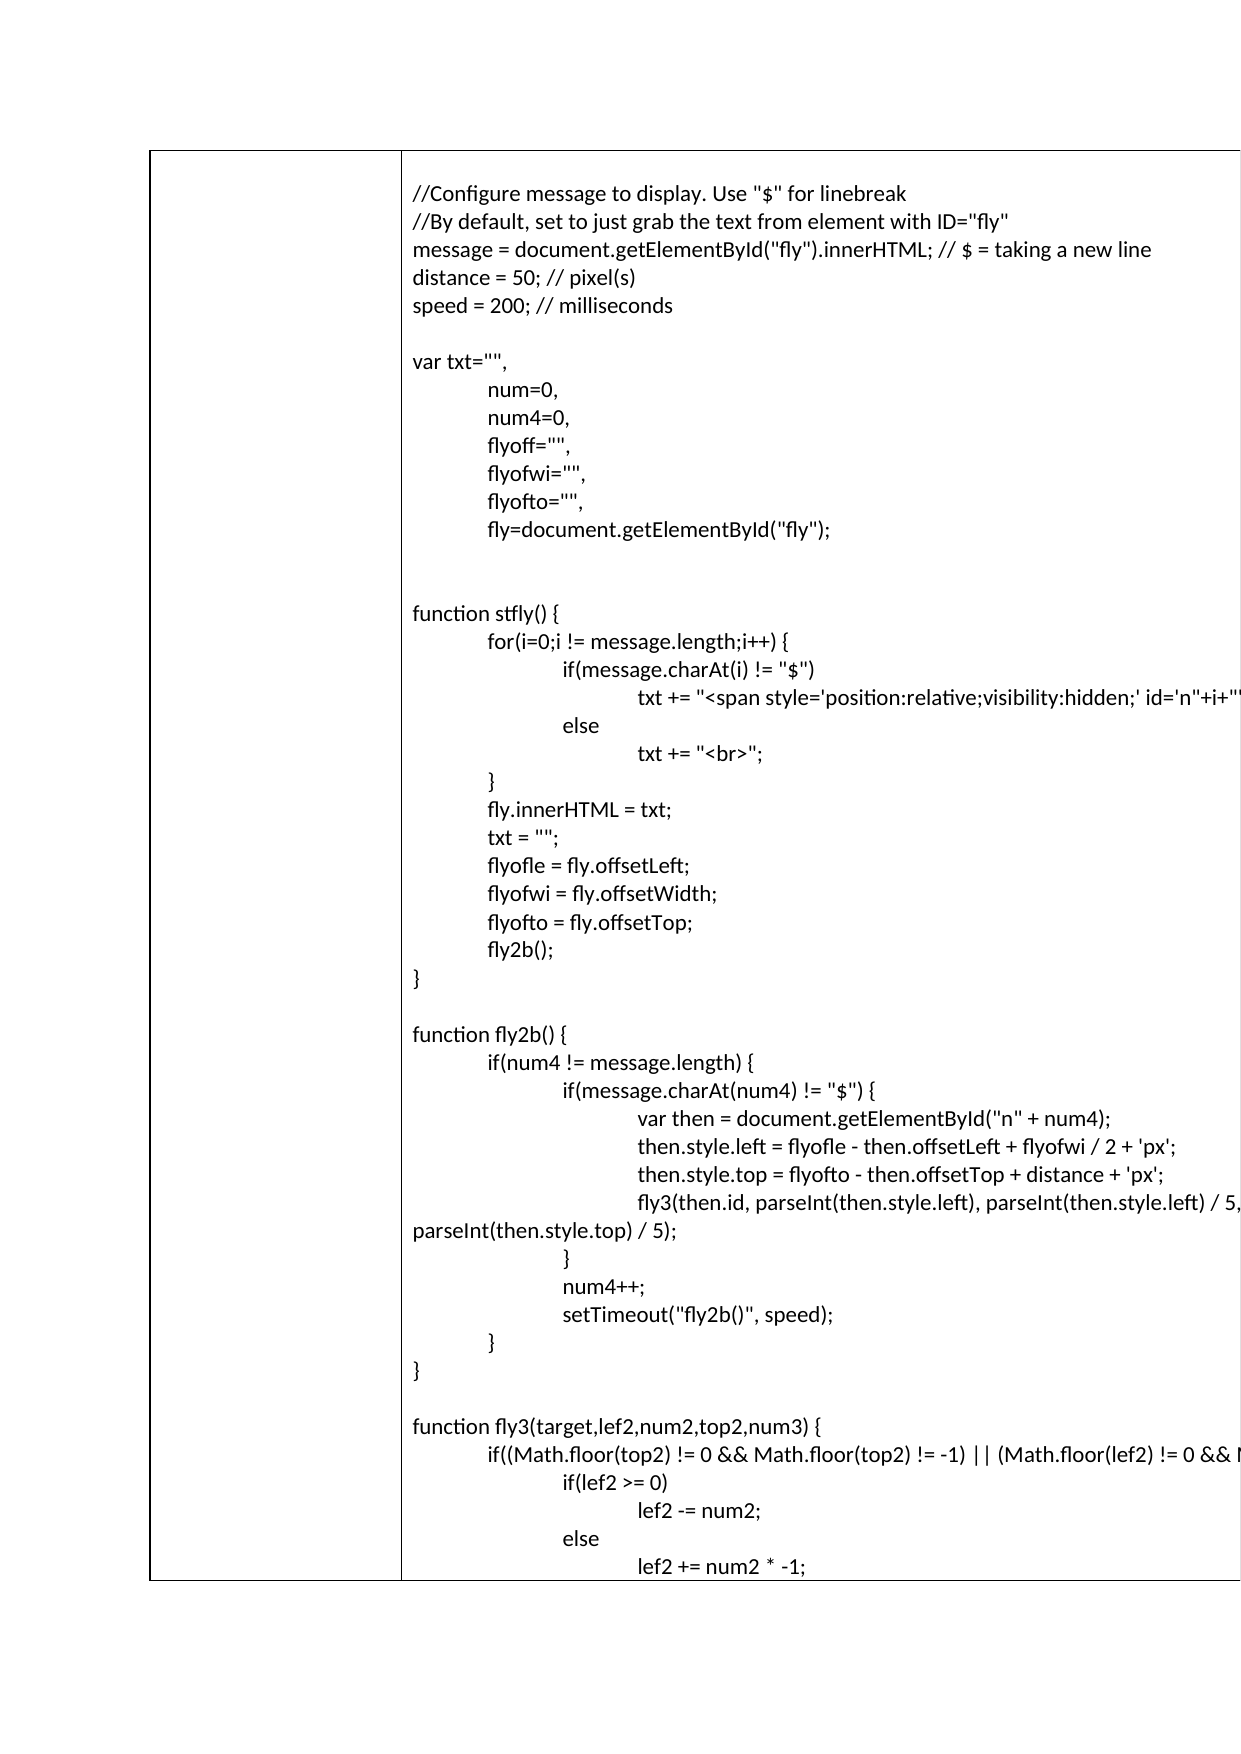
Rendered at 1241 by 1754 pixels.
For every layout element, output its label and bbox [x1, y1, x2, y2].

table_cell [151, 151, 401, 1580]
table_cell [402, 151, 1240, 1580]
